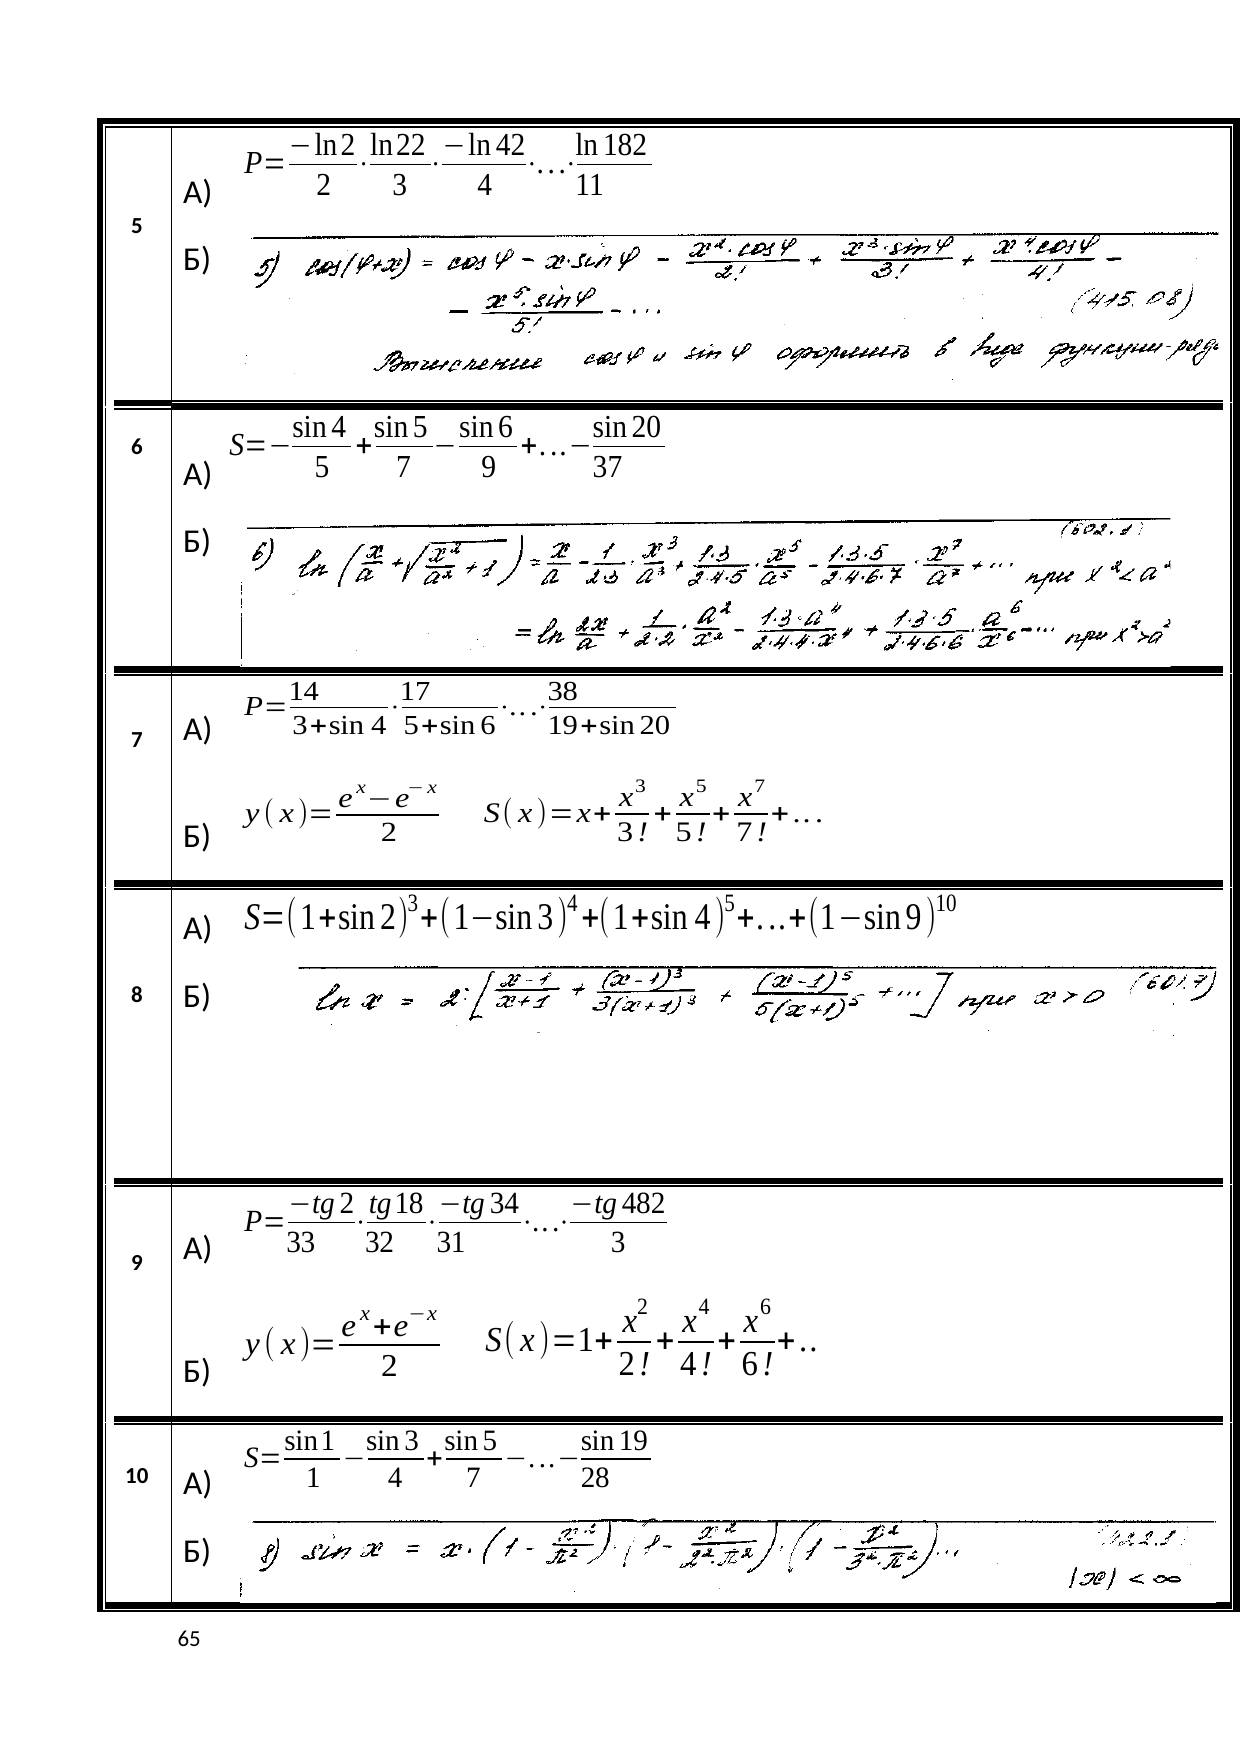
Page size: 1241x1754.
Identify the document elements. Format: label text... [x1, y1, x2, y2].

table_cell 7 [103, 666, 171, 880]
table_cell А) Б) [172, 1416, 1233, 1602]
picture [240, 1516, 1217, 1603]
table_cell А) Б) [172, 1178, 1233, 1416]
table_cell 9 [103, 1178, 171, 1416]
picture [240, 514, 1171, 667]
table_cell А) Б) [172, 128, 1230, 400]
table_cell 8 [103, 880, 171, 1177]
table_cell А) Б) [172, 880, 1233, 1177]
table_cell 6 [103, 400, 171, 666]
table_cell 10 [103, 1416, 171, 1602]
picture [298, 961, 1217, 1046]
table_cell А) Б) [172, 666, 1233, 880]
table_cell А) Б) [172, 400, 1233, 666]
table_cell 5 [106, 128, 171, 400]
picture [242, 232, 1219, 380]
